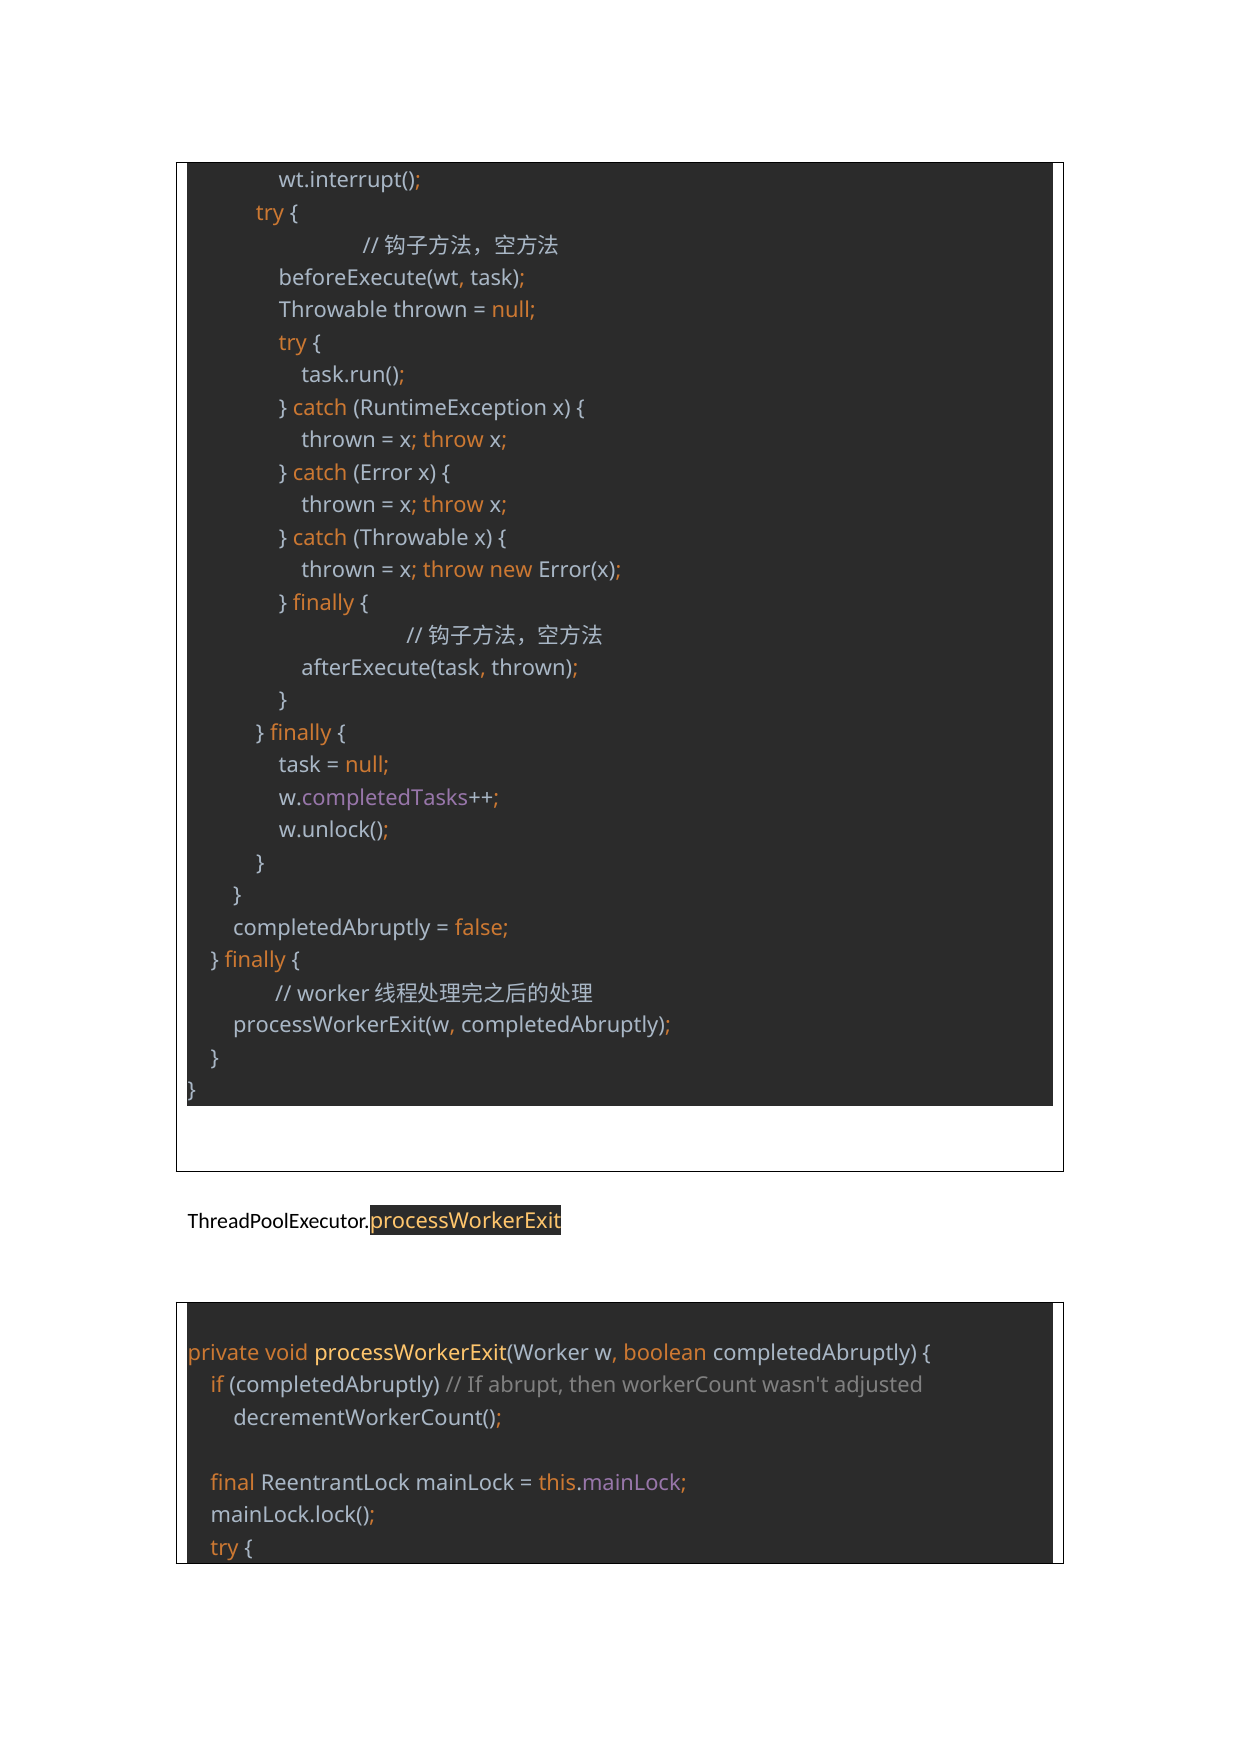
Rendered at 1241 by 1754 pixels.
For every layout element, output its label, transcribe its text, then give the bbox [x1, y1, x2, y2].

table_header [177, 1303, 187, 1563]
list ThreadPoolExecutor.processWorkerExit [187, 1204, 1053, 1237]
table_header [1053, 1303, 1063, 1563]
